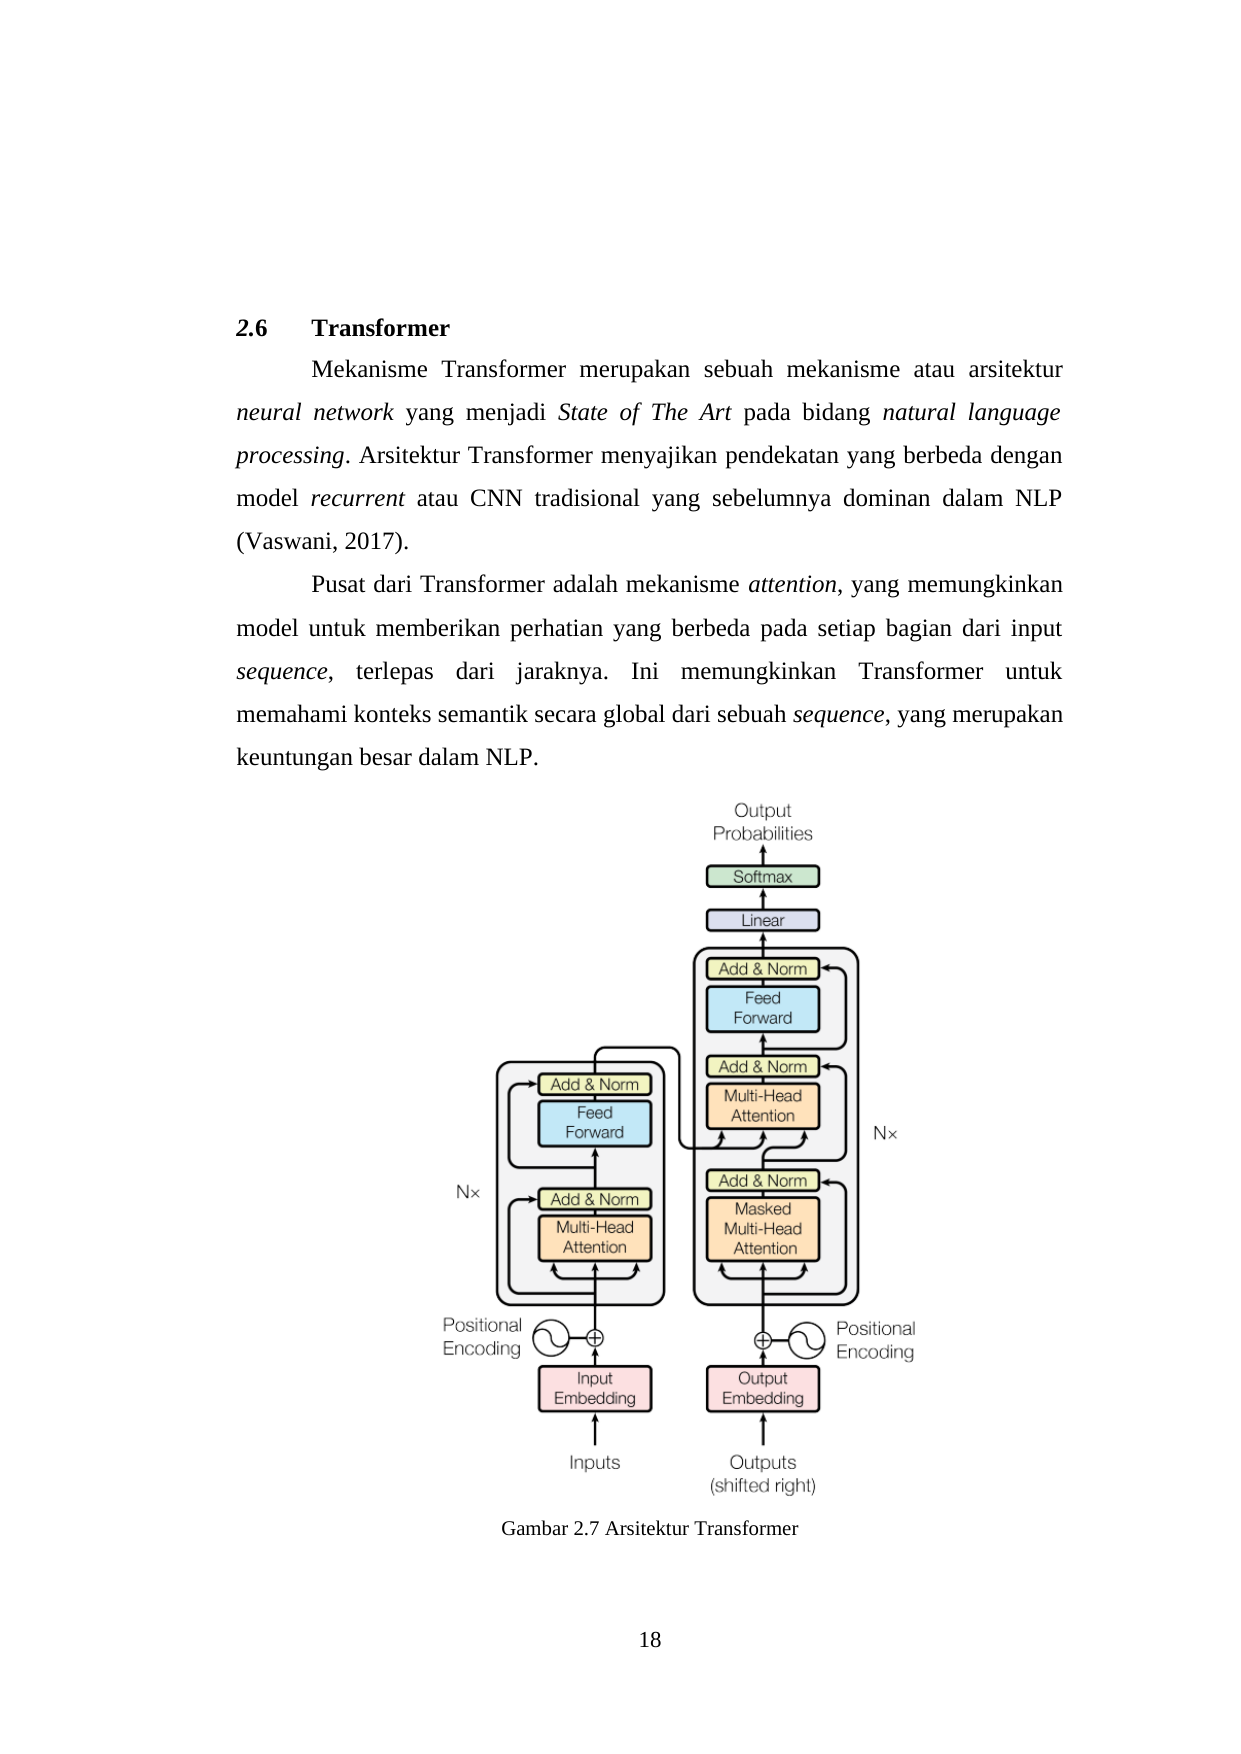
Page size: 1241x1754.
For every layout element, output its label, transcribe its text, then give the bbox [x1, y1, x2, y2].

text Mekanisme Transformer merupakan sebuah mekanisme atau arsitektur neural network yang menjadi State of The Art pada bidang natural language processing. Arsitektur Transformer menyajikan pendekatan yang berbeda dengan model recurrent atau CNN tradisional yang sebelumnya dominan dalam NLP (Vaswani, 2017). [236, 354, 1063, 555]
subtitle 2.6 Transformer [236, 313, 1063, 341]
picture [417, 785, 957, 1504]
text Pusat dari Transformer adalah mekanisme attention, yang memungkinkan model untuk memberikan perhatian yang berbeda pada setiap bagian dari input sequence, terlepas dari jaraknya. Ini memungkinkan Transformer untuk memahami konteks semantik secara global dari sebuah sequence, yang merupakan keuntungan besar dalam NLP. [236, 569, 1063, 771]
